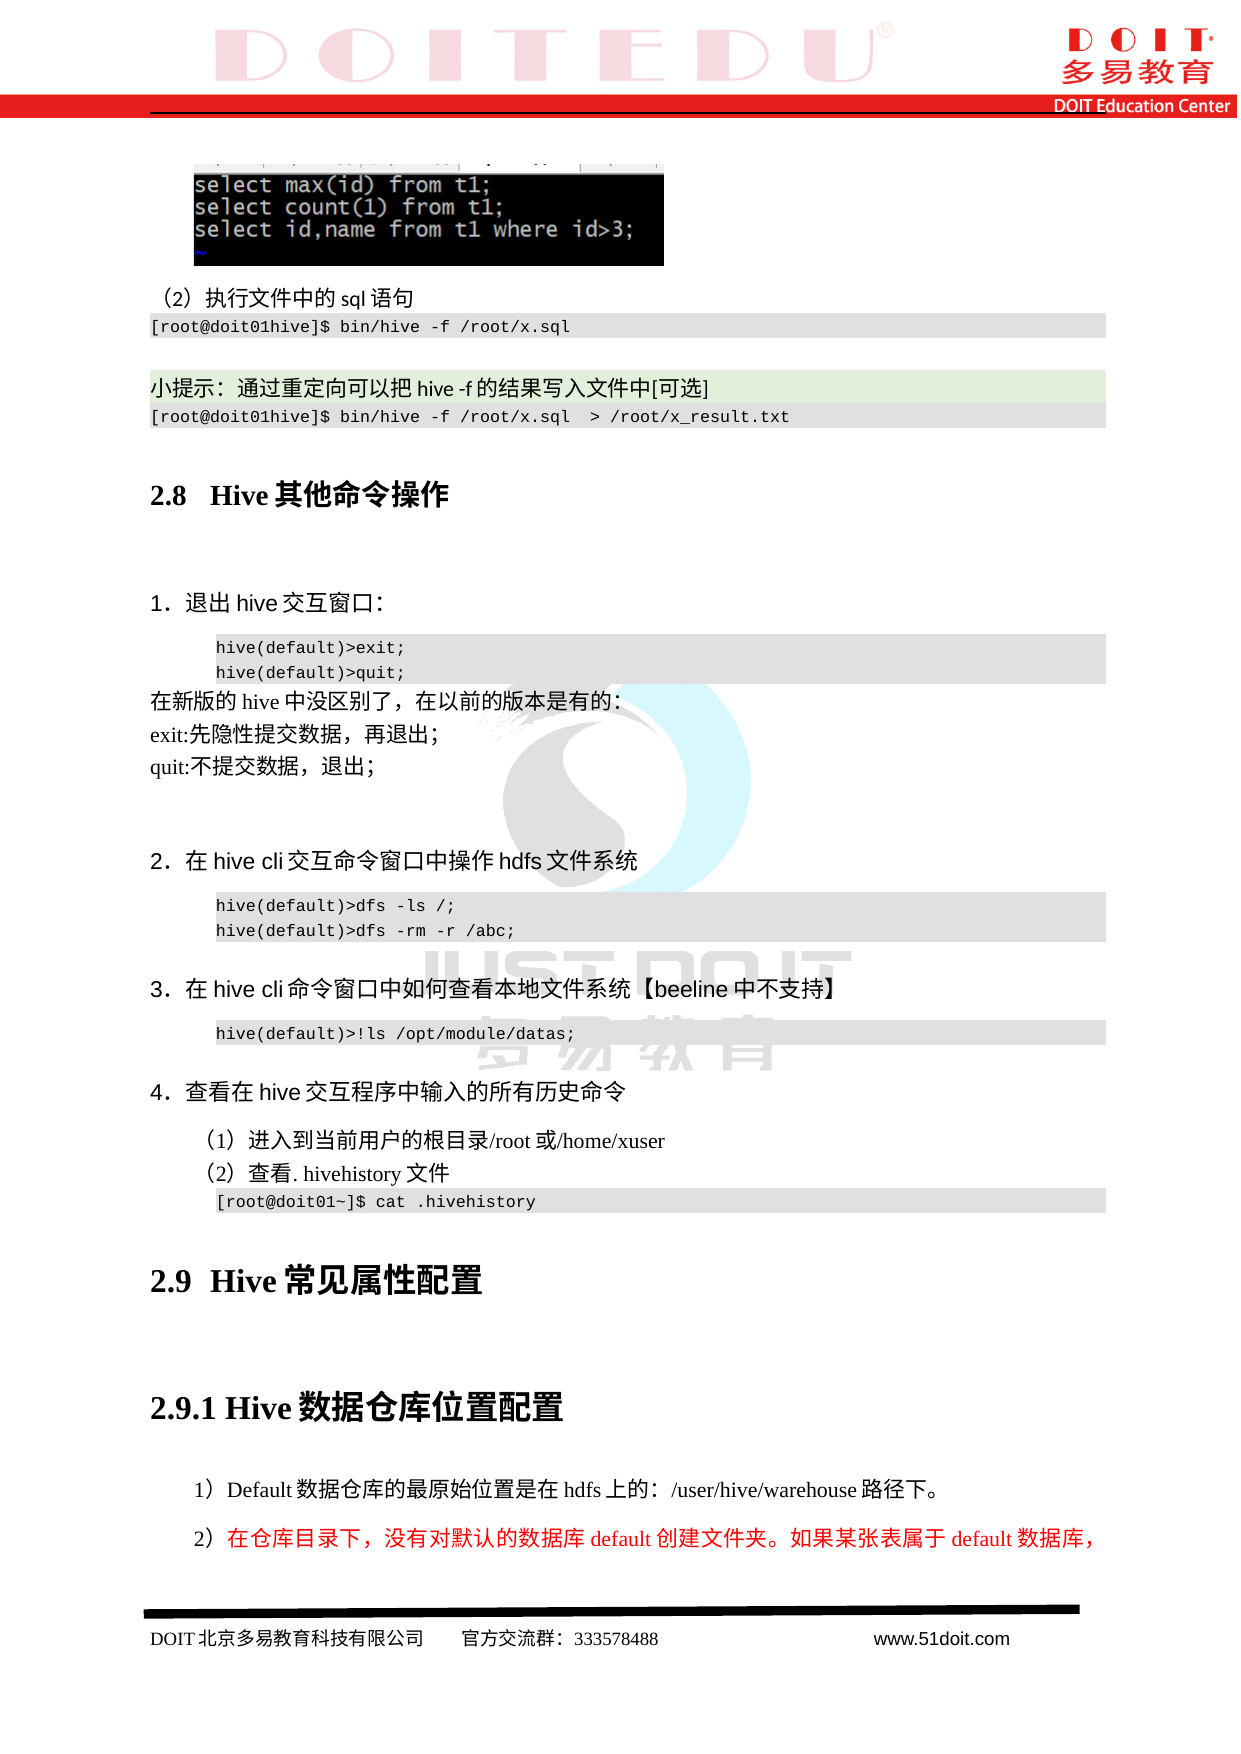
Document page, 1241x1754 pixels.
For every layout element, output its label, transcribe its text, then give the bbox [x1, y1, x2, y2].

text （1）进入到当前用户的根目录/root或/home/xuser [150, 1123, 1106, 1155]
text quit:不提交数据，退出； [150, 749, 1106, 781]
picture [0, 14, 1237, 118]
text [root@doit01hive]$ bin/hive -f /root/x.sql [150, 313, 1106, 338]
text hive(default)>dfs -rm -r /abc; [216, 917, 1106, 942]
text 3．在hive cli命令窗口中如何查看本地文件系统【beeline中不支持】 [150, 955, 1106, 1020]
picture [193, 164, 664, 266]
text hive(default)>dfs -ls /; [216, 892, 1106, 917]
text hive(default)>!ls /opt/module/datas; [216, 1020, 1106, 1045]
text [root@doit01~]$ cat .hivehistory [216, 1188, 1106, 1213]
list （2）执行文件中的sql语句 [150, 280, 1106, 313]
text 1．退出hive交互窗口： [150, 569, 1106, 634]
list 小提示：通过重定向可以把hive -f的结果写入文件中[可选] [150, 370, 1106, 403]
text 1）Default数据仓库的最原始位置是在hdfs上的：/user/hive/warehouse路径下。 [150, 1472, 1106, 1504]
text 2．在hive cli交互命令窗口中操作hdfs文件系统 [150, 827, 1106, 892]
text hive(default)>quit; [216, 659, 1106, 684]
text （2）查看. hivehistory文件 [150, 1155, 1106, 1188]
text exit:先隐性提交数据，再退出； [150, 716, 1106, 749]
subtitle Hive数据仓库位置配置 [150, 1372, 1106, 1437]
text [root@doit01hive]$ bin/hive -f /root/x.sql > /root/x_result.txt [150, 403, 1106, 428]
text 4．查看在hive交互程序中输入的所有历史命令 [150, 1058, 1106, 1123]
text 在新版的hive中没区别了，在以前的版本是有的： [150, 684, 1106, 716]
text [150, 1520, 1106, 1553]
subtitle Hive常见属性配置 [150, 1245, 1106, 1310]
text hive(default)>exit; [216, 634, 1106, 659]
subtitle Hive其他命令操作 [150, 460, 1106, 525]
